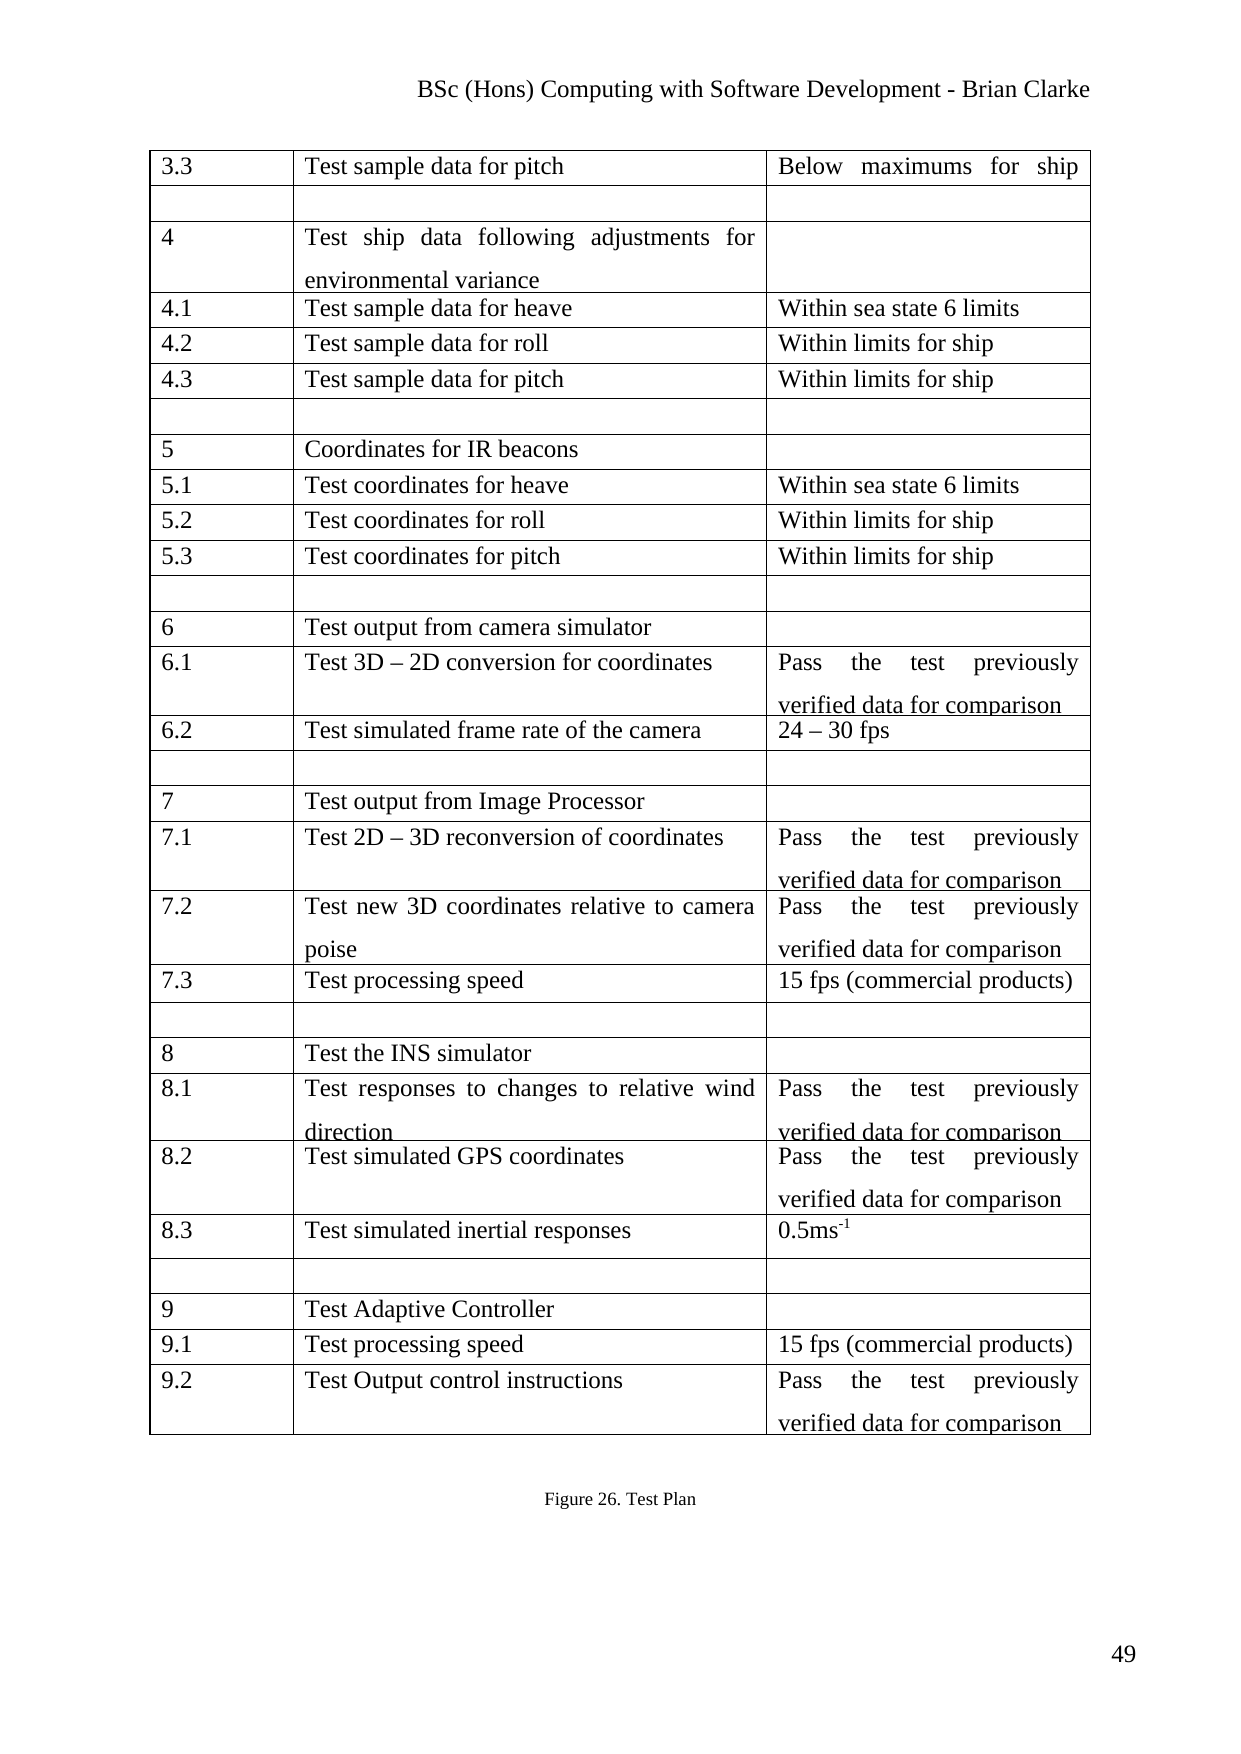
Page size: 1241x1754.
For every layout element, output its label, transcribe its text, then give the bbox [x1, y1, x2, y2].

table_cell 7 [151, 786, 293, 821]
table_cell Test processing speed [294, 965, 766, 1002]
table_cell Pass the test previously verified data for comparison [767, 891, 1090, 964]
table_cell Within limits for ship [767, 364, 1090, 398]
table_cell Pass the test previously verified data for comparison [767, 1074, 1090, 1140]
table_cell 0.5ms-1 [767, 1215, 1090, 1258]
table_cell [767, 612, 1090, 646]
table_cell 5.3 [151, 541, 293, 575]
table_cell 4.2 [151, 328, 293, 363]
table_cell 5.2 [151, 505, 293, 540]
table_cell 6.1 [151, 647, 293, 714]
table_cell 7.1 [151, 822, 293, 890]
table_cell Test output from Image Processor [294, 786, 766, 821]
table_cell Within limits for ship [767, 541, 1090, 575]
table_cell Test simulated inertial responses [294, 1215, 766, 1258]
table_cell [151, 751, 293, 785]
table_cell 24 – 30 fps [767, 716, 1090, 750]
table_cell [767, 186, 1090, 221]
table_cell Test simulated GPS coordinates [294, 1141, 766, 1214]
table_cell [294, 399, 766, 433]
table_cell Within sea state 6 limits [767, 470, 1090, 504]
table_cell Test coordinates for heave [294, 470, 766, 504]
table_cell 9.1 [151, 1330, 293, 1364]
table_cell [767, 1003, 1090, 1037]
table_cell Test coordinates for roll [294, 505, 766, 540]
table_cell [294, 1259, 766, 1293]
table_cell 5 [151, 435, 293, 469]
table_cell Test Output control instructions [294, 1365, 766, 1434]
table_cell [767, 1294, 1090, 1328]
table_cell Test ship data following adjustments for environmental variance [294, 222, 766, 292]
table_cell 8.2 [151, 1141, 293, 1214]
table_cell [151, 186, 293, 221]
table_cell Test the INS simulator [294, 1038, 766, 1072]
table_cell 8.1 [151, 1074, 293, 1140]
table_cell [767, 435, 1090, 469]
table_cell 7.3 [151, 965, 293, 1002]
table_cell Pass the test previously verified data for comparison [767, 822, 1090, 890]
table_cell [294, 751, 766, 785]
table_cell 15 fps (commercial products) [767, 965, 1090, 1002]
table_cell Pass the test previously verified data for comparison [767, 1141, 1090, 1214]
table_cell 5.1 [151, 470, 293, 504]
table_cell 8.3 [151, 1215, 293, 1258]
table_cell 7.2 [151, 891, 293, 964]
table_cell Pass the test previously verified data for comparison [767, 1365, 1090, 1434]
table_cell [151, 399, 293, 433]
table_cell Test simulated frame rate of the camera [294, 716, 766, 750]
table_cell 4.1 [151, 293, 293, 327]
table_cell 4 [151, 222, 293, 292]
table_cell [767, 576, 1090, 611]
table_cell Test output from camera simulator [294, 612, 766, 646]
table_cell [767, 751, 1090, 785]
table_cell 9 [151, 1294, 293, 1328]
table_cell [294, 1003, 766, 1037]
table_cell [767, 1259, 1090, 1293]
table_cell Within limits for ship [767, 505, 1090, 540]
table_cell Test new 3D coordinates relative to camera poise [294, 891, 766, 964]
table_cell 15 fps (commercial products) [767, 1330, 1090, 1364]
table_cell Within limits for ship [767, 328, 1090, 363]
table_cell [767, 1038, 1090, 1072]
table_cell 6.2 [151, 716, 293, 750]
table_cell Test 3D – 2D conversion for coordinates [294, 647, 766, 714]
table_cell Within sea state 6 limits [767, 293, 1090, 327]
table_cell [294, 186, 766, 221]
table_cell 9.2 [151, 1365, 293, 1434]
table_cell Test sample data for pitch [294, 151, 766, 185]
table_cell Pass the test previously verified data for comparison [767, 647, 1090, 714]
table_cell Test responses to changes to relative wind direction [294, 1074, 766, 1140]
table_cell Test sample data for pitch [294, 364, 766, 398]
table_cell Coordinates for IR beacons [294, 435, 766, 469]
table_cell [151, 1003, 293, 1037]
table_cell Test processing speed [294, 1330, 766, 1364]
table_cell [767, 786, 1090, 821]
table_cell 6 [151, 612, 293, 646]
table_cell Test Adaptive Controller [294, 1294, 766, 1328]
table_cell [294, 576, 766, 611]
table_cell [767, 151, 1090, 185]
table_cell [767, 399, 1090, 433]
table_cell Test 2D – 3D reconversion of coordinates [294, 822, 766, 890]
table_cell [151, 576, 293, 611]
text Figure 26. Test Plan [150, 1488, 1090, 1509]
table_cell [767, 222, 1090, 292]
table_cell 3.3 [151, 151, 293, 185]
table_cell Test coordinates for pitch [294, 541, 766, 575]
table_cell Test sample data for heave [294, 293, 766, 327]
table_cell [151, 1259, 293, 1293]
table_cell 4.3 [151, 364, 293, 398]
table_cell 8 [151, 1038, 293, 1072]
table_cell Test sample data for roll [294, 328, 766, 363]
